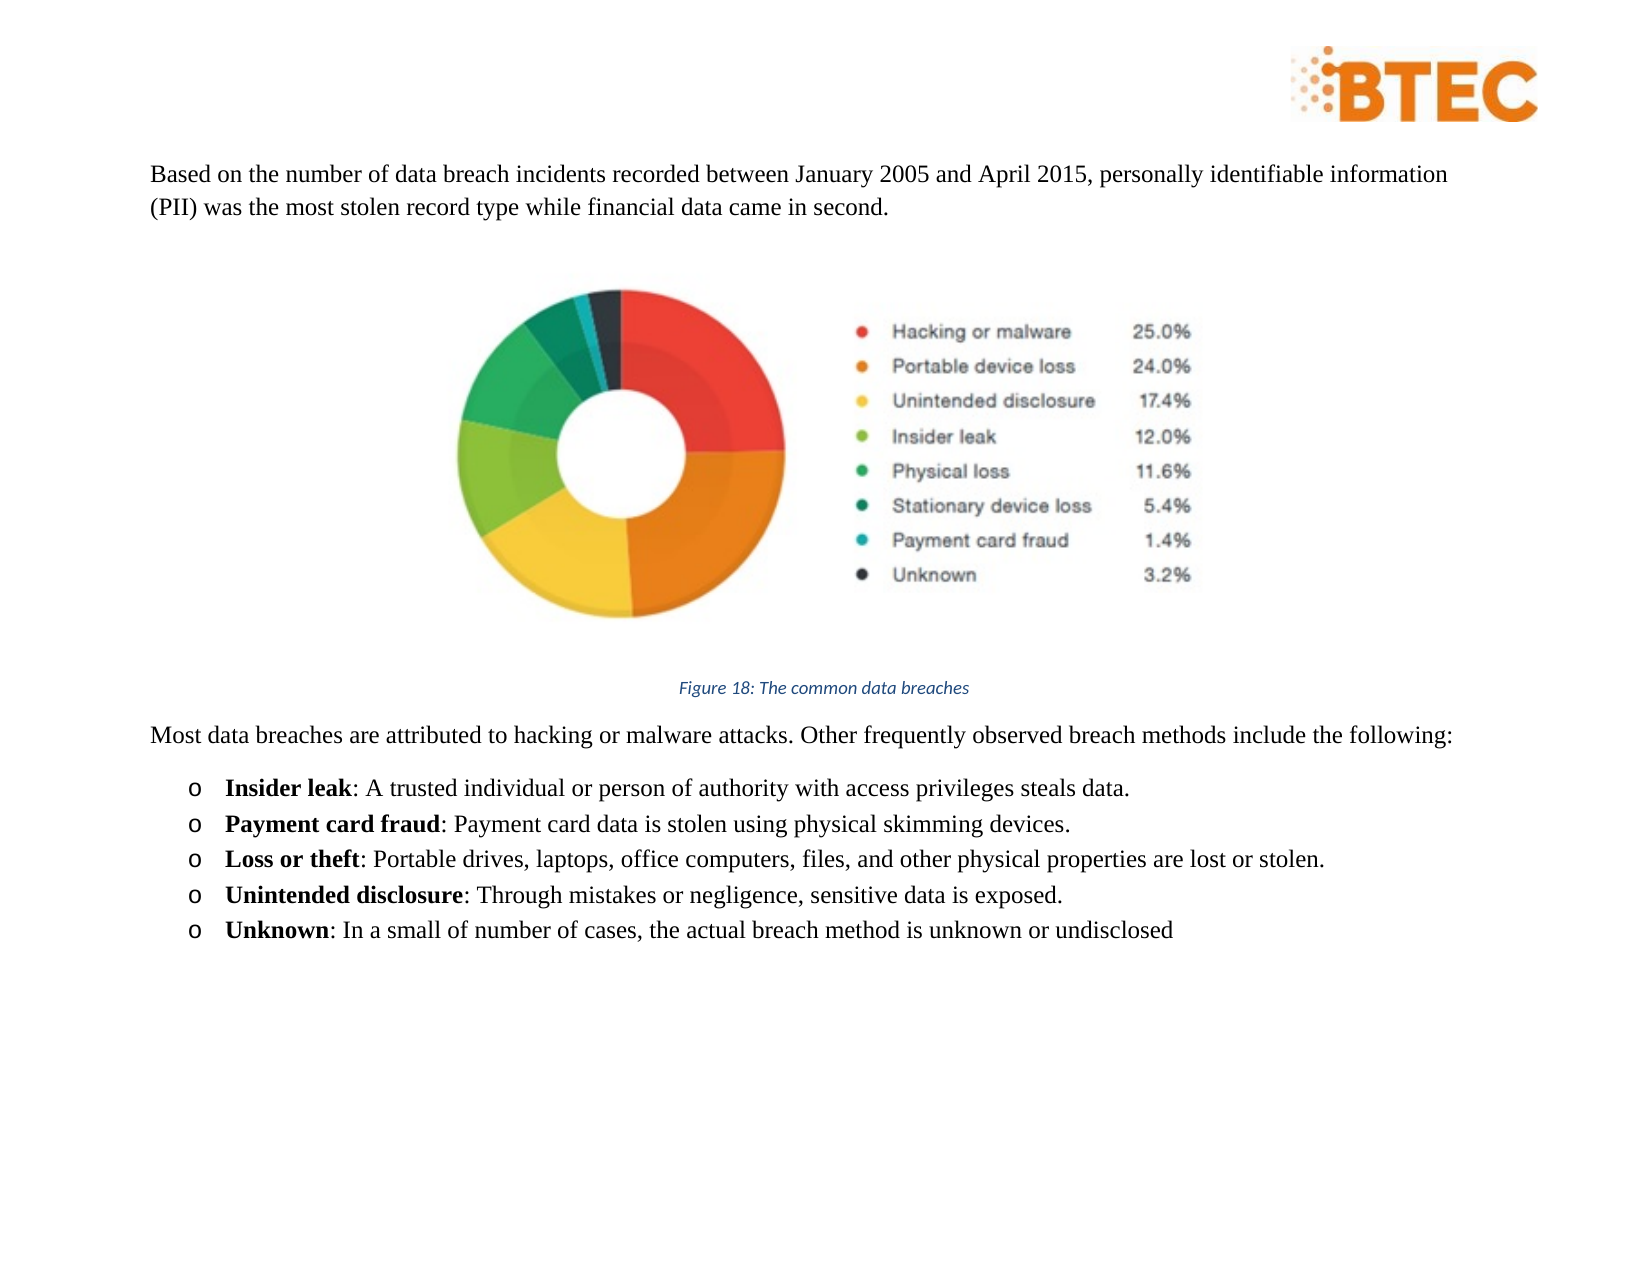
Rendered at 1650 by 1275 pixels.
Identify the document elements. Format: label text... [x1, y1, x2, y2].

picture [1290, 46, 1538, 122]
list Loss or theft: Portable drives, laptops, office computers, files, and other physical properties are lost or stolen. [187, 844, 1500, 875]
list Unknown: In a small of number of cases, the actual breach method is unknown or undisclosed [187, 915, 1500, 946]
list Unintended disclosure: Through mistakes or negligence, sensitive data is exposed. [187, 880, 1500, 911]
list Payment card fraud: Payment card data is stolen using physical skimming devices. [187, 809, 1500, 840]
text Most data breaches are attributed to hacking or malware attacks. Other frequently observed breach methods include the following: [150, 720, 1500, 748]
text Figure 18: The common data breaches [150, 676, 1500, 699]
text Based on the number of data breach incidents recorded between January 2005 and April 2015, personally identifiable information (PII) was the most stolen record type while financial data came in second. [150, 159, 1500, 221]
list Insider leak: A trusted individual or person of authority with access privileges steals data. [187, 773, 1500, 804]
picture [420, 246, 1230, 651]
